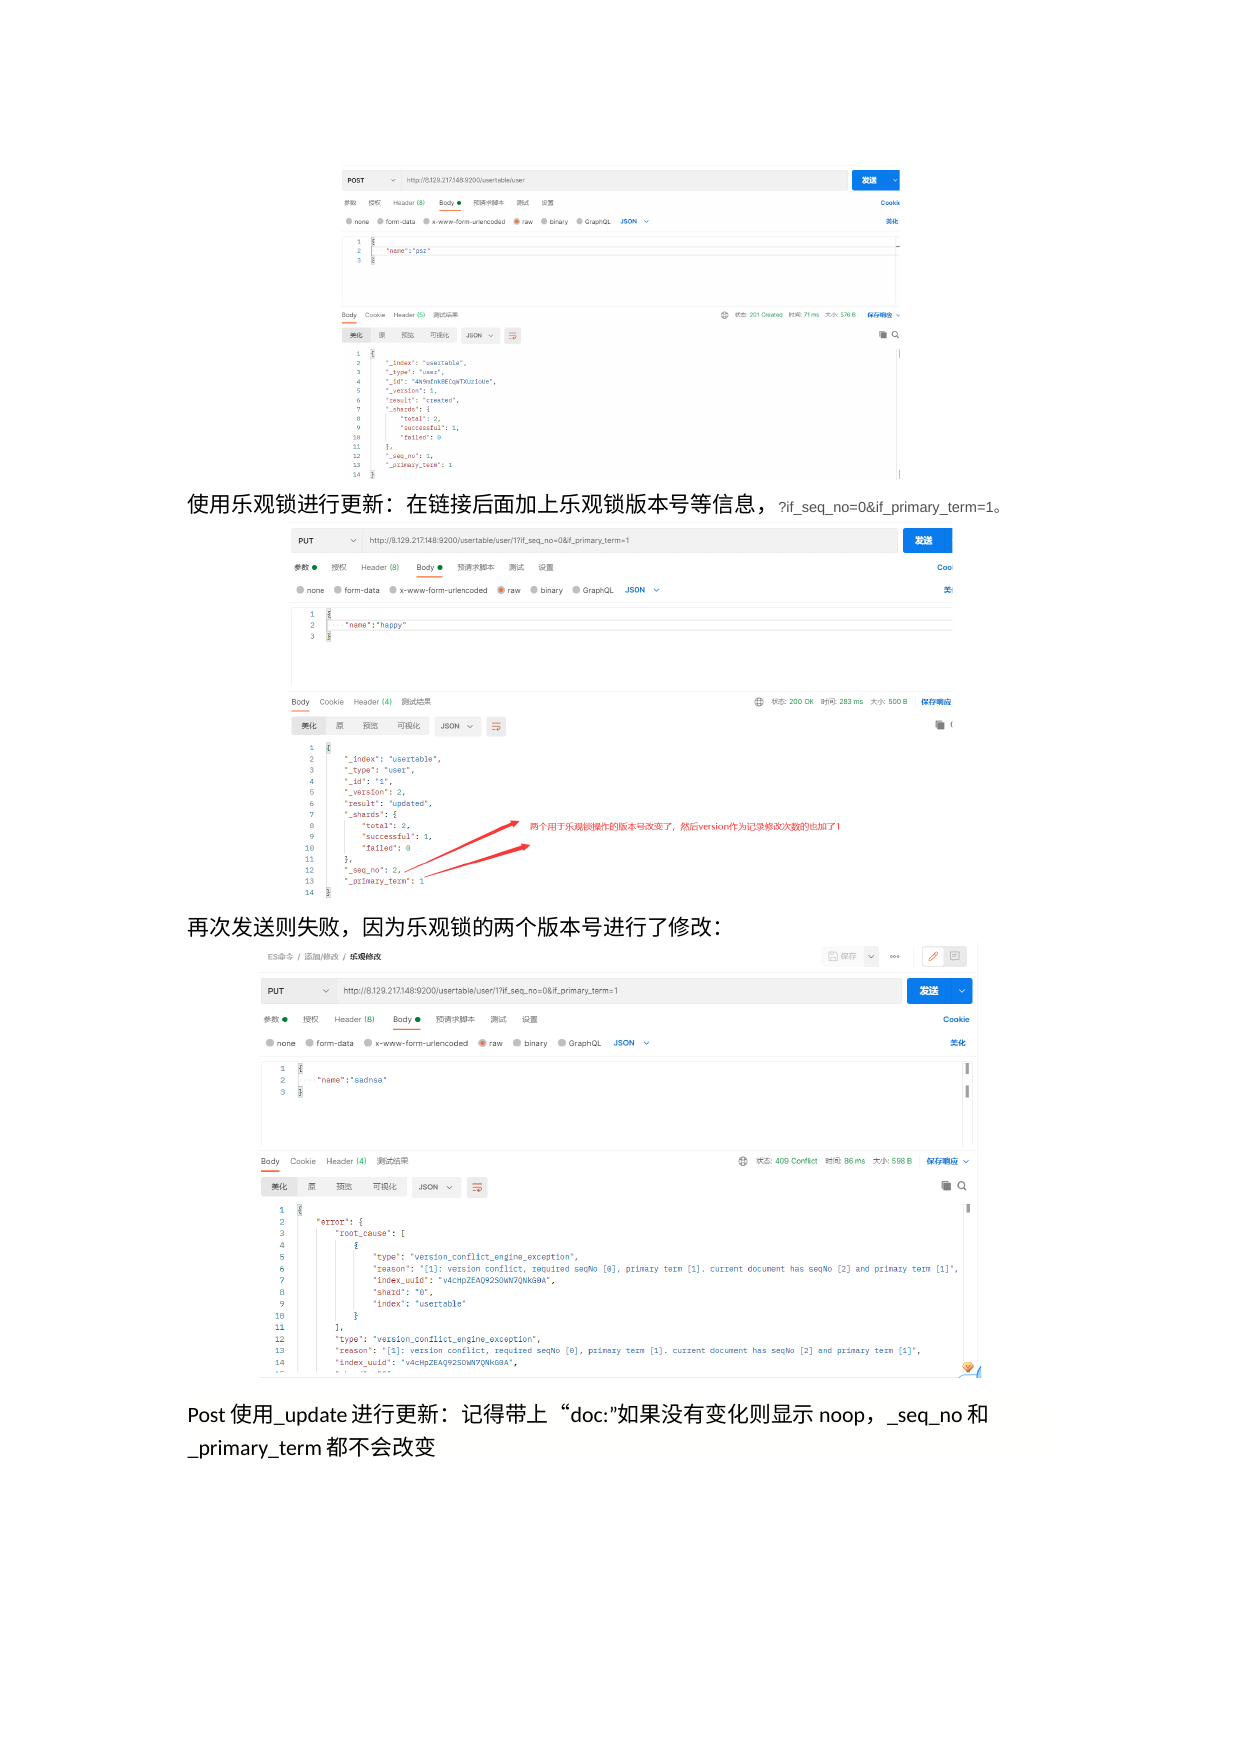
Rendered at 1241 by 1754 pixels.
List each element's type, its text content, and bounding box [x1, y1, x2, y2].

text Post使用_update进行更新：记得带上“doc:”如果没有变化则显示noop，_seq_no和_primary_term都不会改变 [187, 1397, 1053, 1462]
list 使用乐观锁进行更新：在链接后面加上乐观锁版本号等信息，?if_seq_no=0&if_primary_term=1。 [187, 487, 1053, 519]
picture [340, 162, 900, 480]
picture [258, 942, 982, 1378]
picture [287, 519, 953, 902]
list 再次发送则失败，因为乐观锁的两个版本号进行了修改： [187, 909, 1053, 942]
